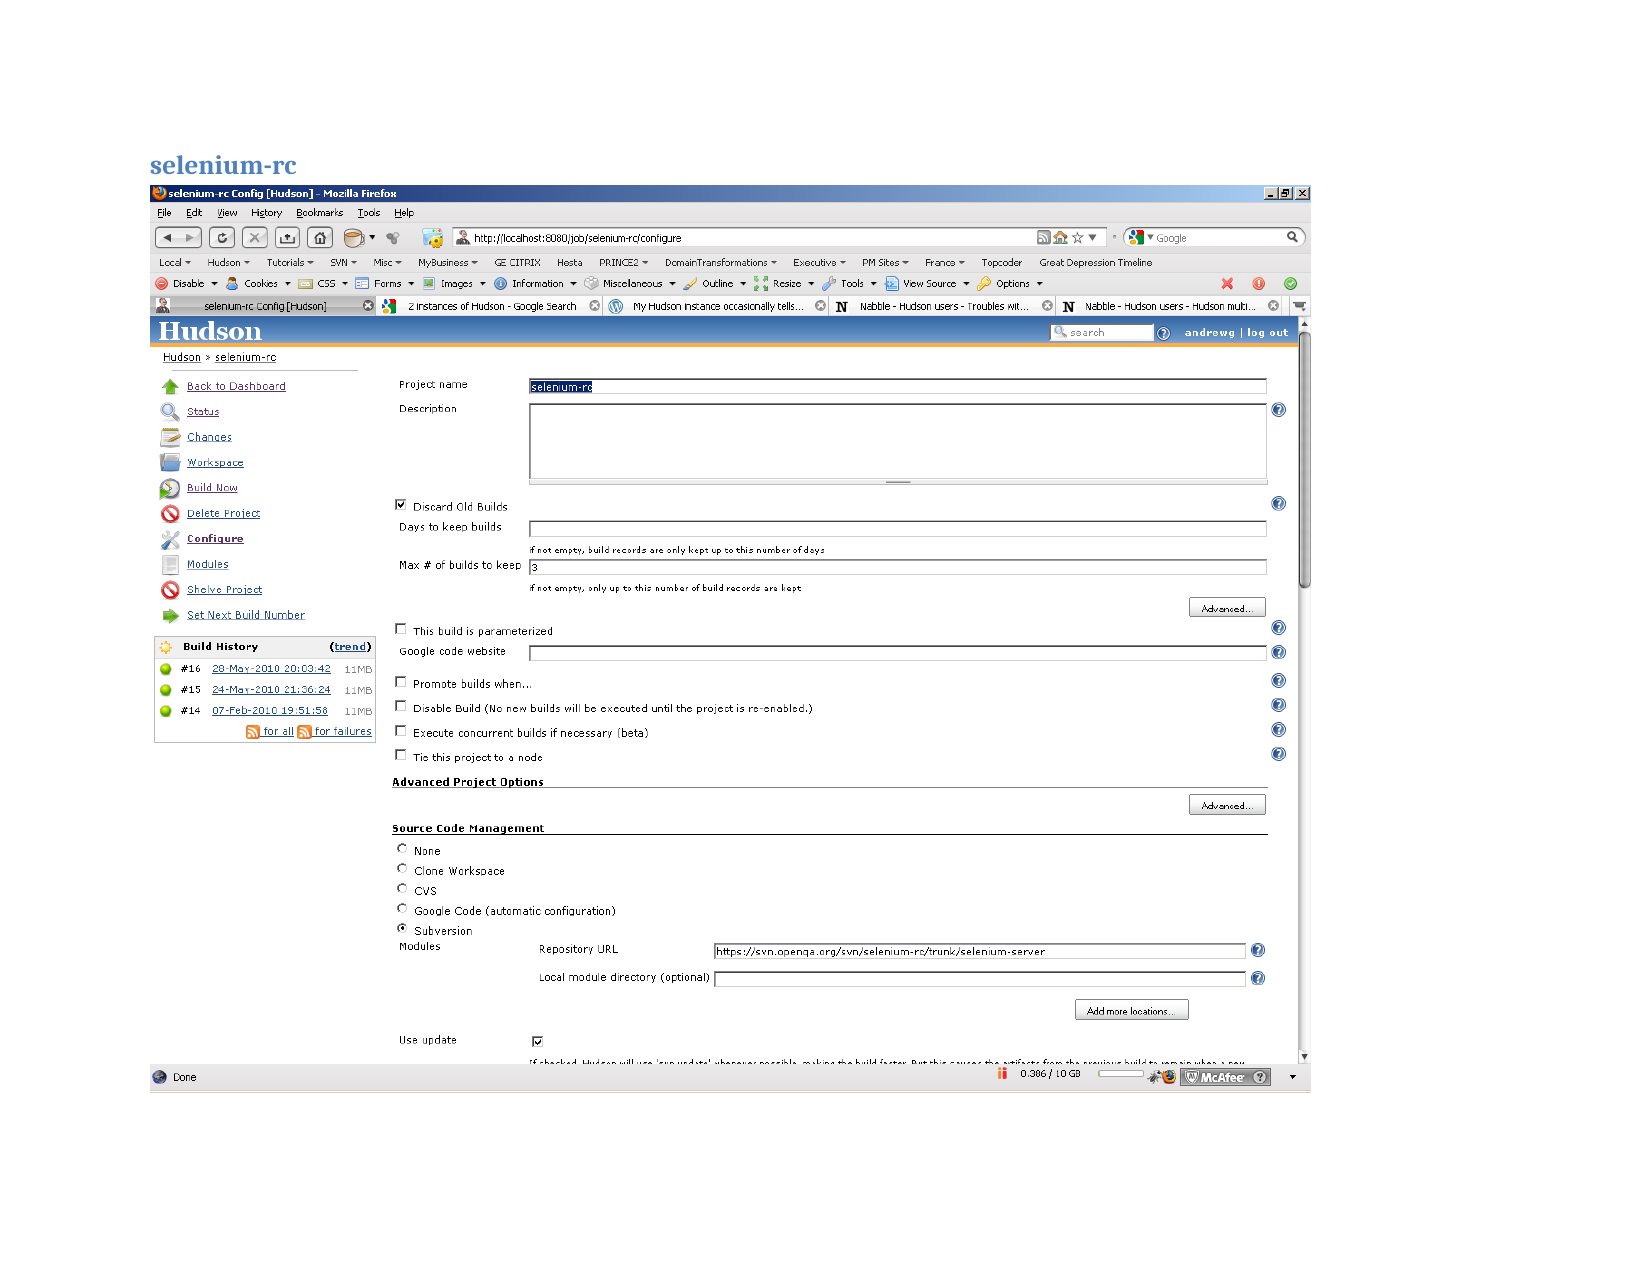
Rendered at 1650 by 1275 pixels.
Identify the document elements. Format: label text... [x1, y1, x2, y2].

picture [150, 185, 1311, 1093]
subtitle selenium-rc [150, 150, 1500, 181]
